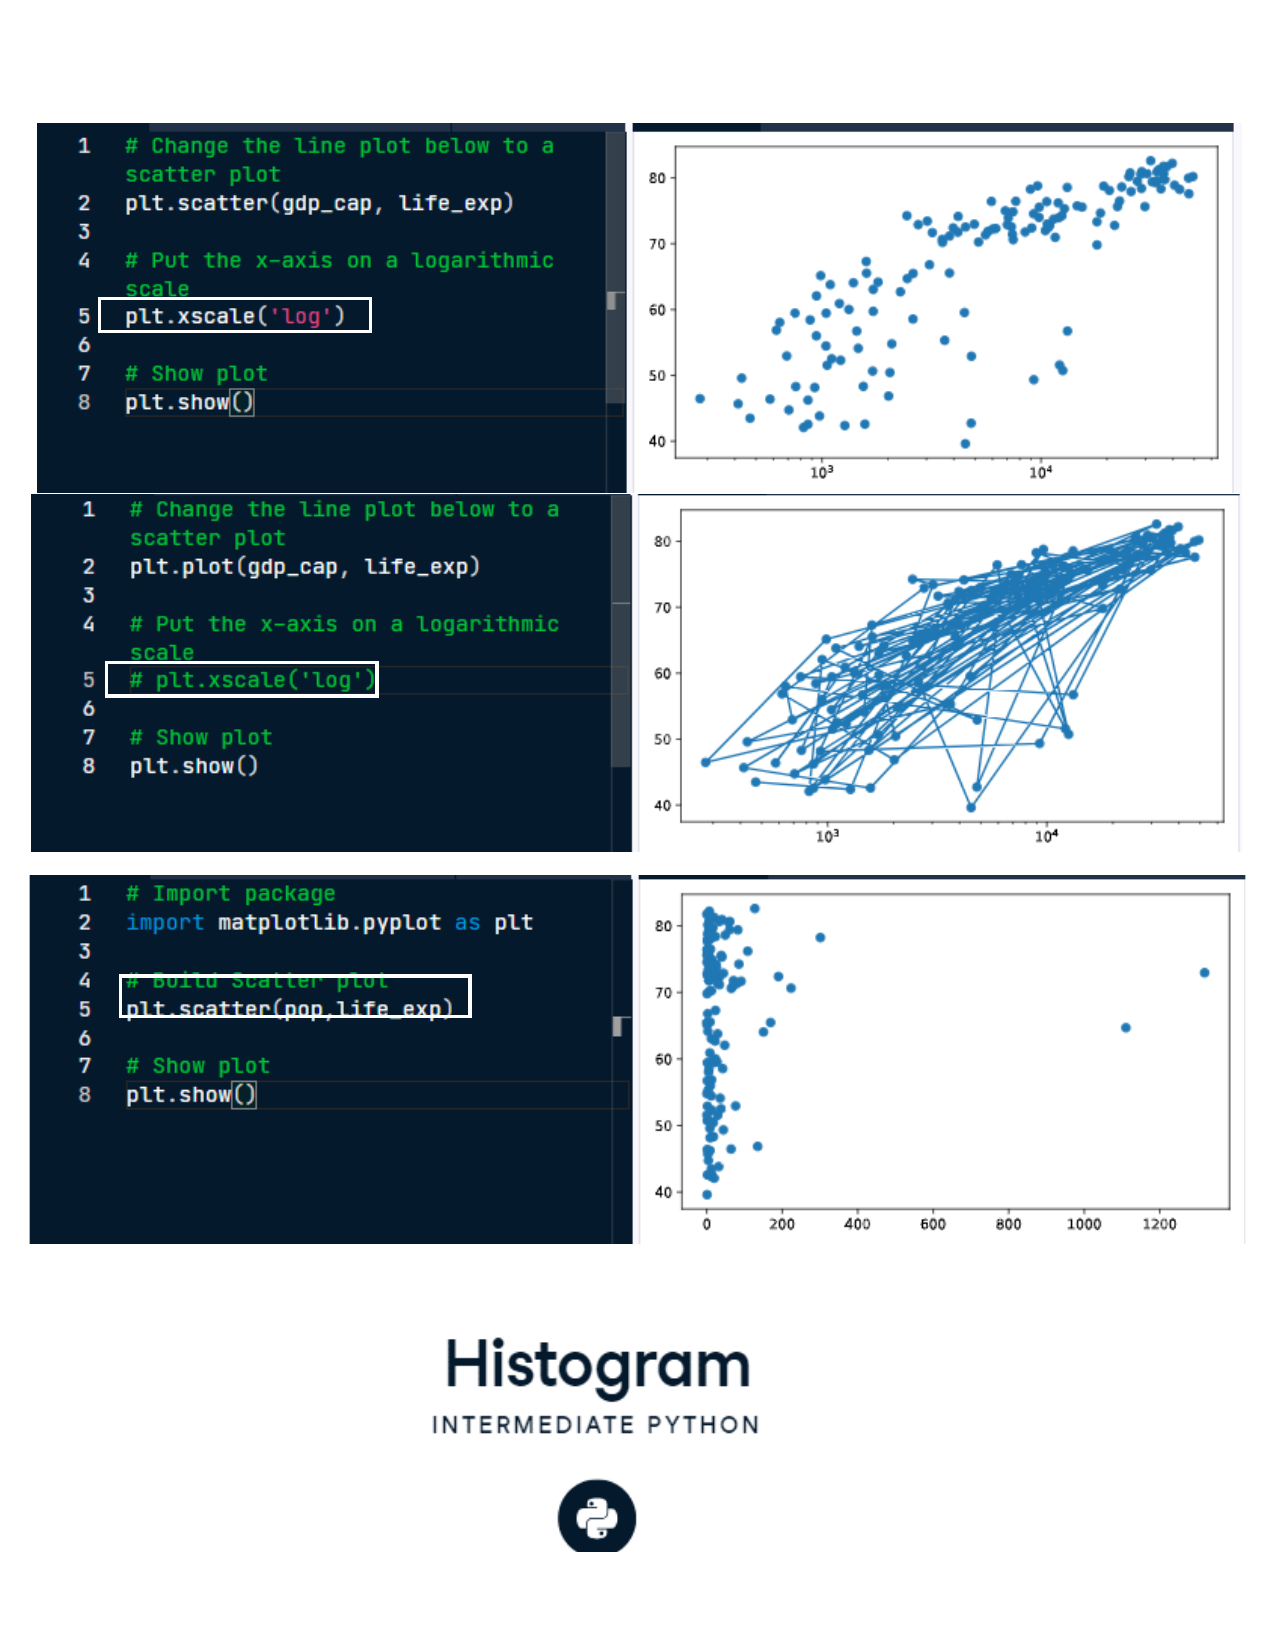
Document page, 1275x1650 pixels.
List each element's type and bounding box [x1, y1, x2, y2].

picture [29, 558, 1246, 927]
picture [364, 974, 840, 1235]
picture [364, 978, 468, 1015]
